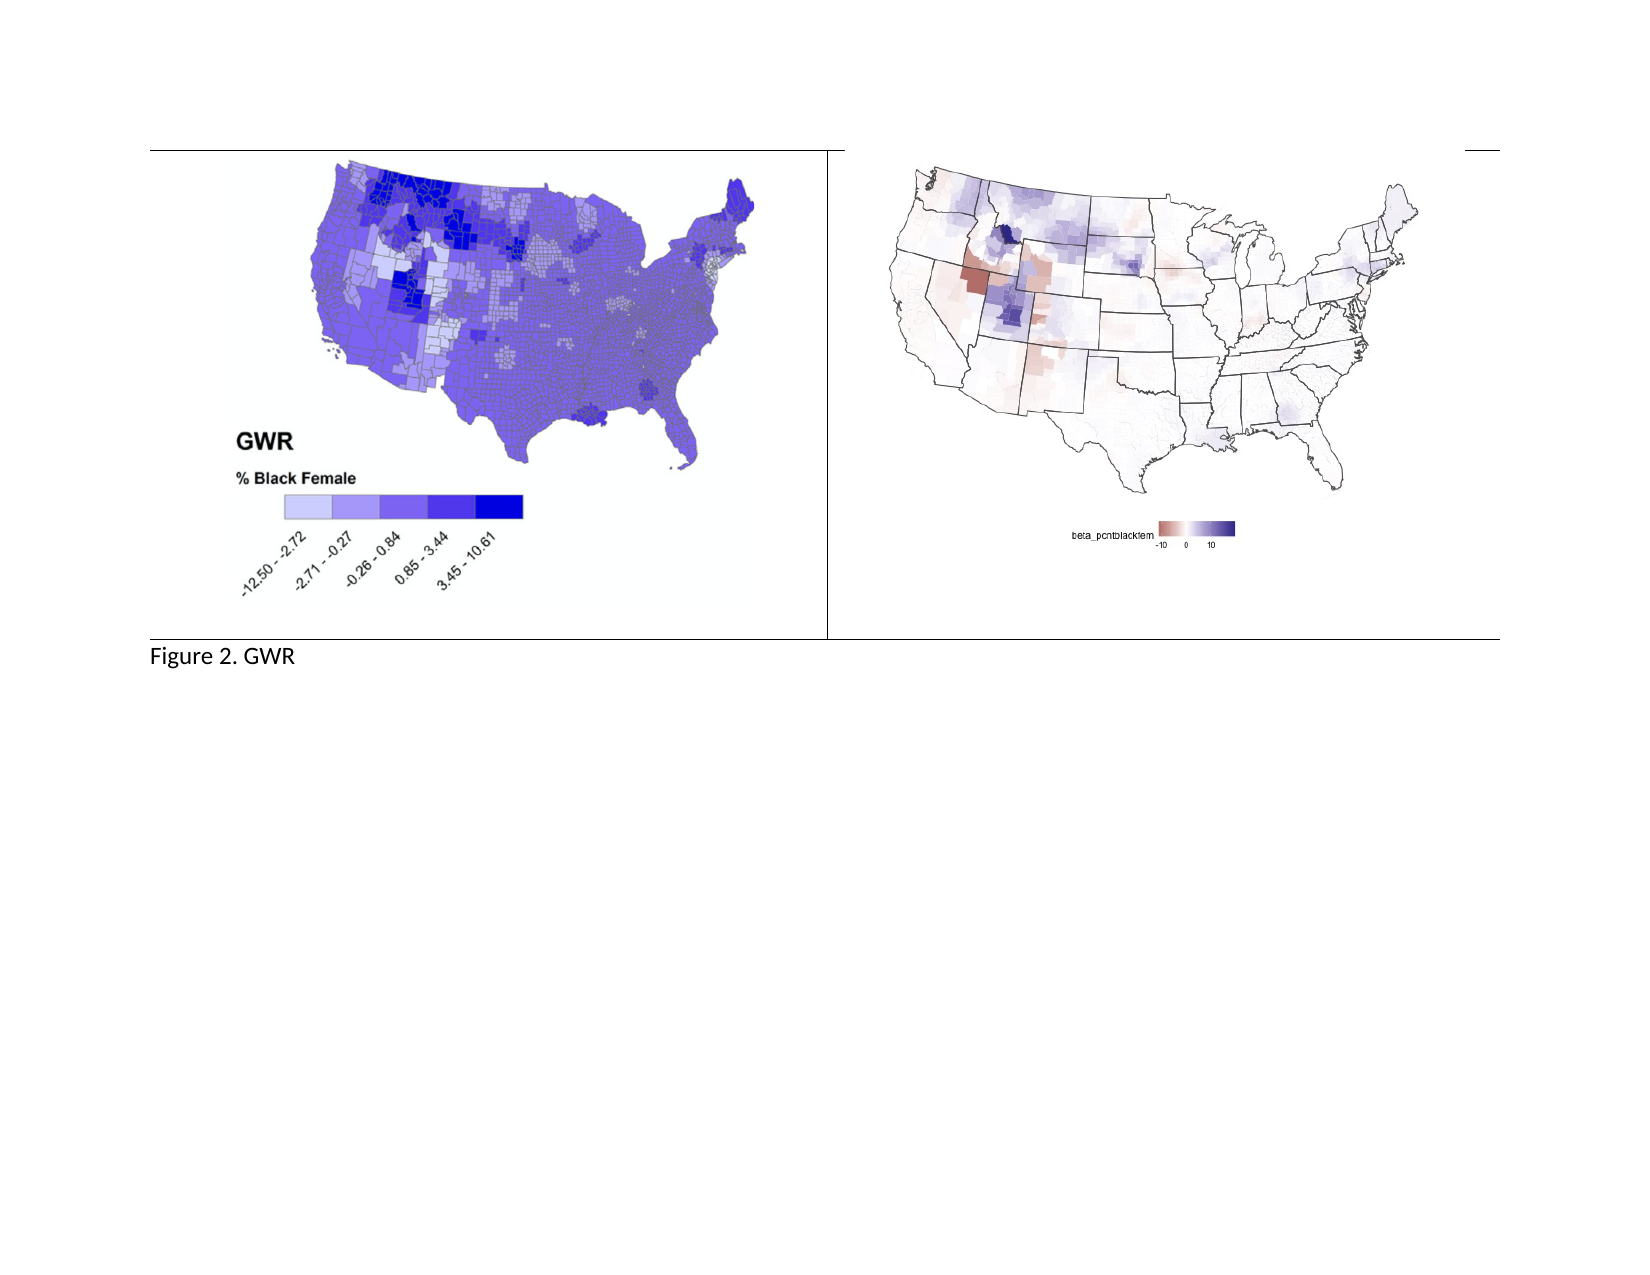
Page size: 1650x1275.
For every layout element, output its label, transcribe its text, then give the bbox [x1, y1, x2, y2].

table_cell [828, 151, 1500, 639]
picture [223, 151, 755, 605]
table_cell [150, 151, 827, 639]
text Figure 2. GWR [150, 640, 1500, 670]
picture [844, 150, 1465, 549]
